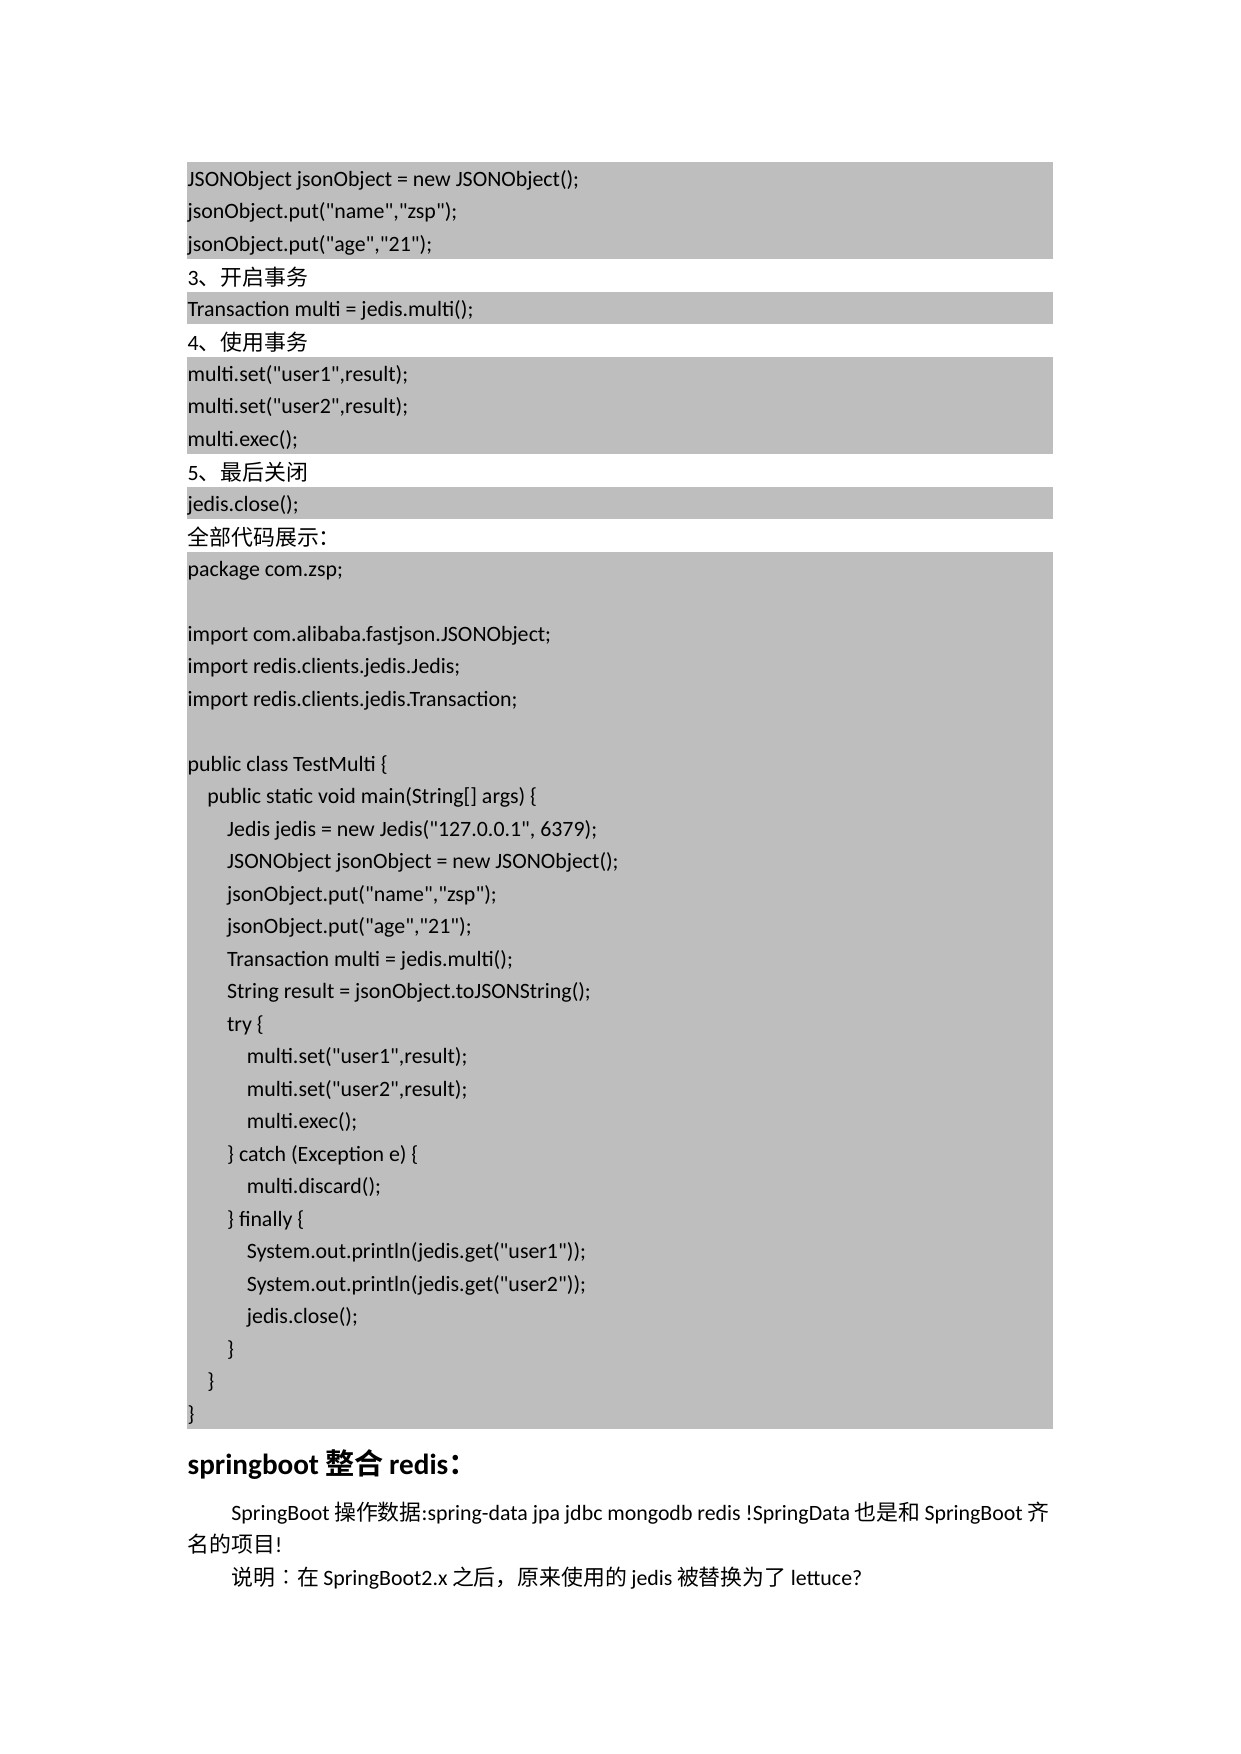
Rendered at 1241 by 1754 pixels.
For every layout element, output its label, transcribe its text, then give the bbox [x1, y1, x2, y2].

list 最后关闭 [187, 454, 1053, 487]
text JSONObject jsonObject = new JSONObject(); jsonObject.put("name","zsp"); jsonObject.put("age","21"); [187, 162, 1053, 259]
list springboot整合redis： [187, 1429, 1053, 1494]
list 说明︰在SpringBoot2.x之后，原来使用的jedis被替换为了lettuce? [187, 1559, 1053, 1592]
text Transaction multi = jedis.multi(); [187, 292, 1053, 324]
text jedis.close(); [187, 487, 1053, 519]
text package com.zsp; import com.alibaba.fastjson.JSONObject; import redis.clients.jedis.Jedis; import redis.clients.jedis.Transaction; public class TestMulti { public static void main(String[] args) { Jedis jedis = new Jedis("127.0.0.1", 6379); JSONObject jsonObject = new JSONObject(); jsonObject.put("name","zsp"); jsonObject.put("age","21"); Transaction multi = jedis.multi(); String result = jsonObject.toJSONString(); try { multi.set("user1",result); multi.set("user2",result); multi.exec(); } catch (Exception e) { multi.discard(); } finally { System.out.println(jedis.get("user1")); System.out.println(jedis.get("user2")); jedis.close(); } } } [187, 552, 1053, 1429]
list 开启事务 [187, 259, 1053, 292]
text multi.set("user1",result); multi.set("user2",result); multi.exec(); [187, 357, 1053, 454]
list SpringBoot操作数据:spring-data jpa jdbc mongodb redis !SpringData也是和SpringBoot齐名的项目! [187, 1494, 1053, 1559]
list 使用事务 [187, 324, 1053, 357]
list 全部代码展示： [187, 519, 1053, 552]
